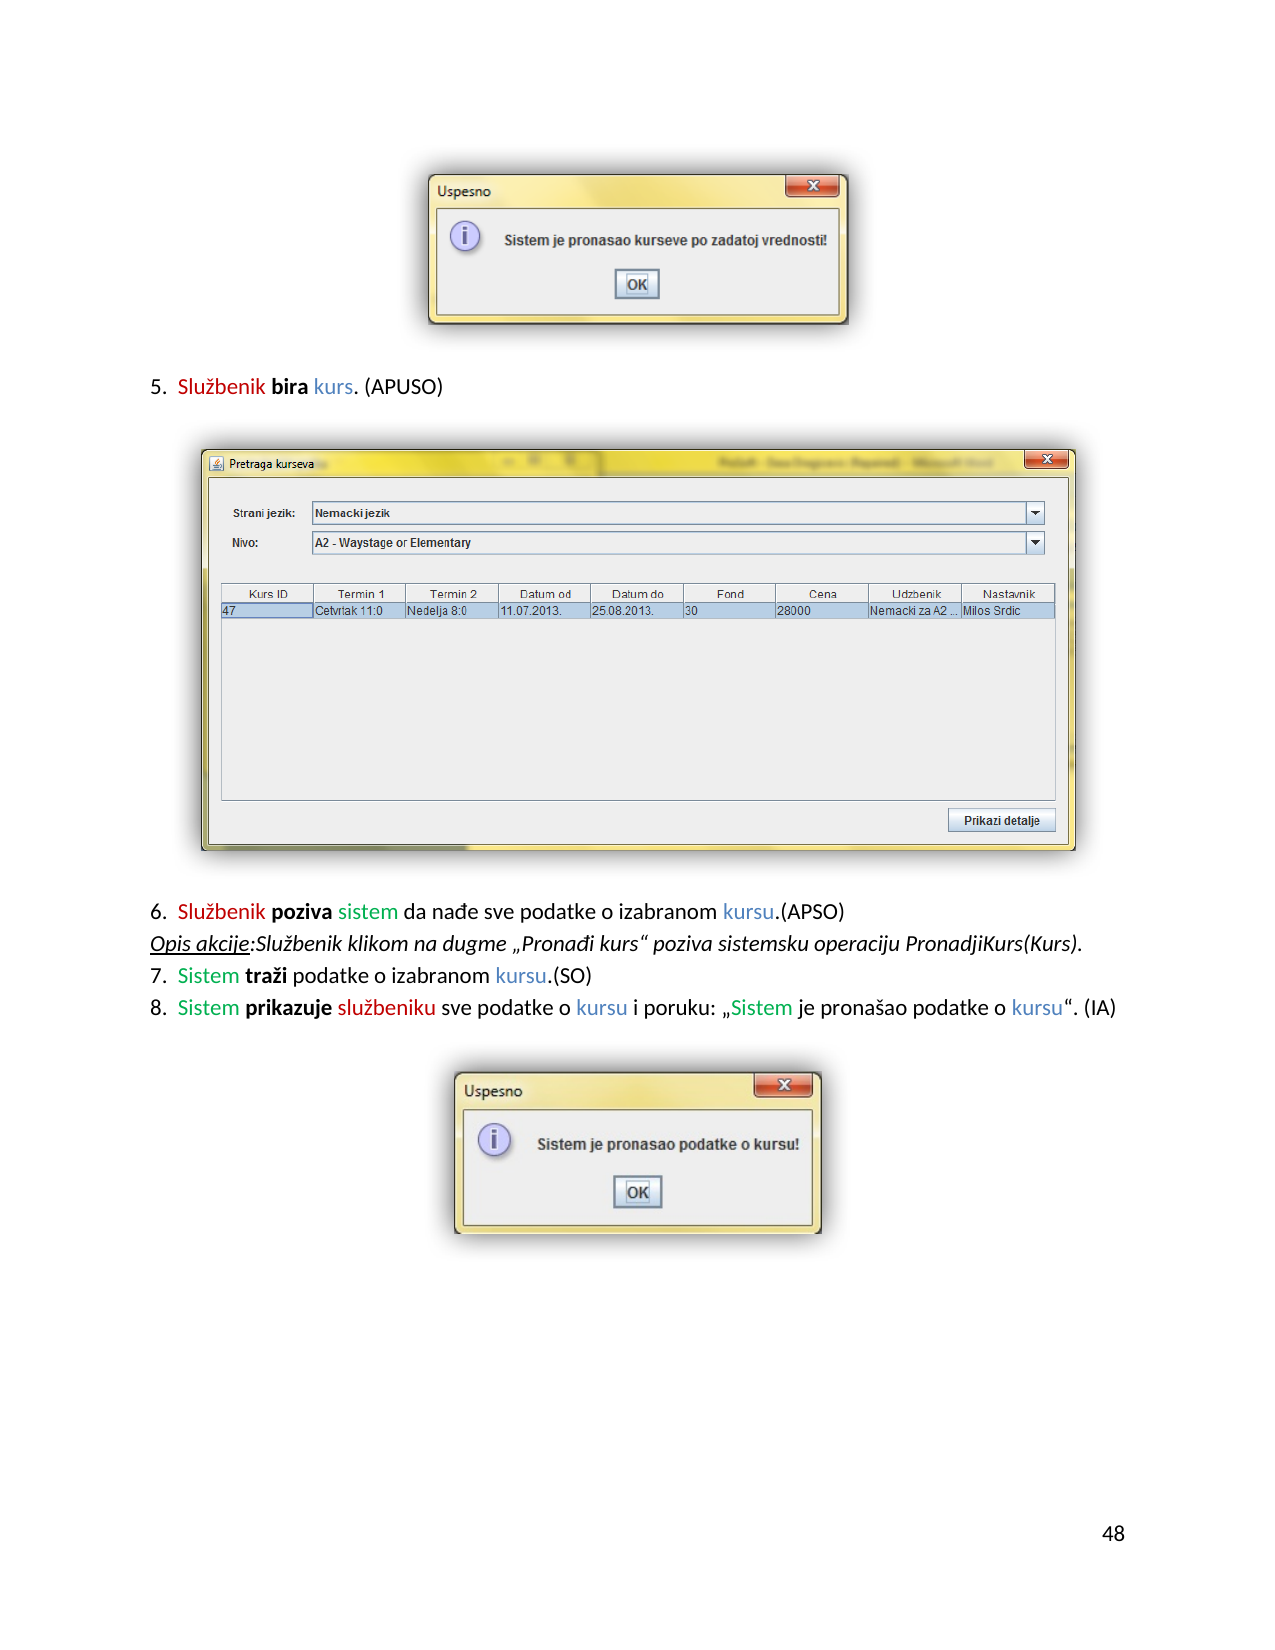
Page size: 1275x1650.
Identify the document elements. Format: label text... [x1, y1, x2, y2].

picture [201, 449, 1076, 851]
text 5. Službenik bira kurs. (APUSO) [150, 372, 1125, 400]
picture [428, 174, 849, 325]
picture [454, 1071, 822, 1234]
text 6. Službenik poziva sistem da nađe sve podatke o izabranom kursu.(APSO) Opis akcije:Službenik klikom na dugme „Pronađi kurs“ poziva sistemsku operaciju PronadjiKurs(Kurs). 7. Sistem traži podatke o izabranom kursu.(SO) 8. Sistem prikazuje službeniku sve podatke o kursu i poruku: „Sistem je pronašao podatke o kursu“. (IA) [150, 897, 1125, 1022]
